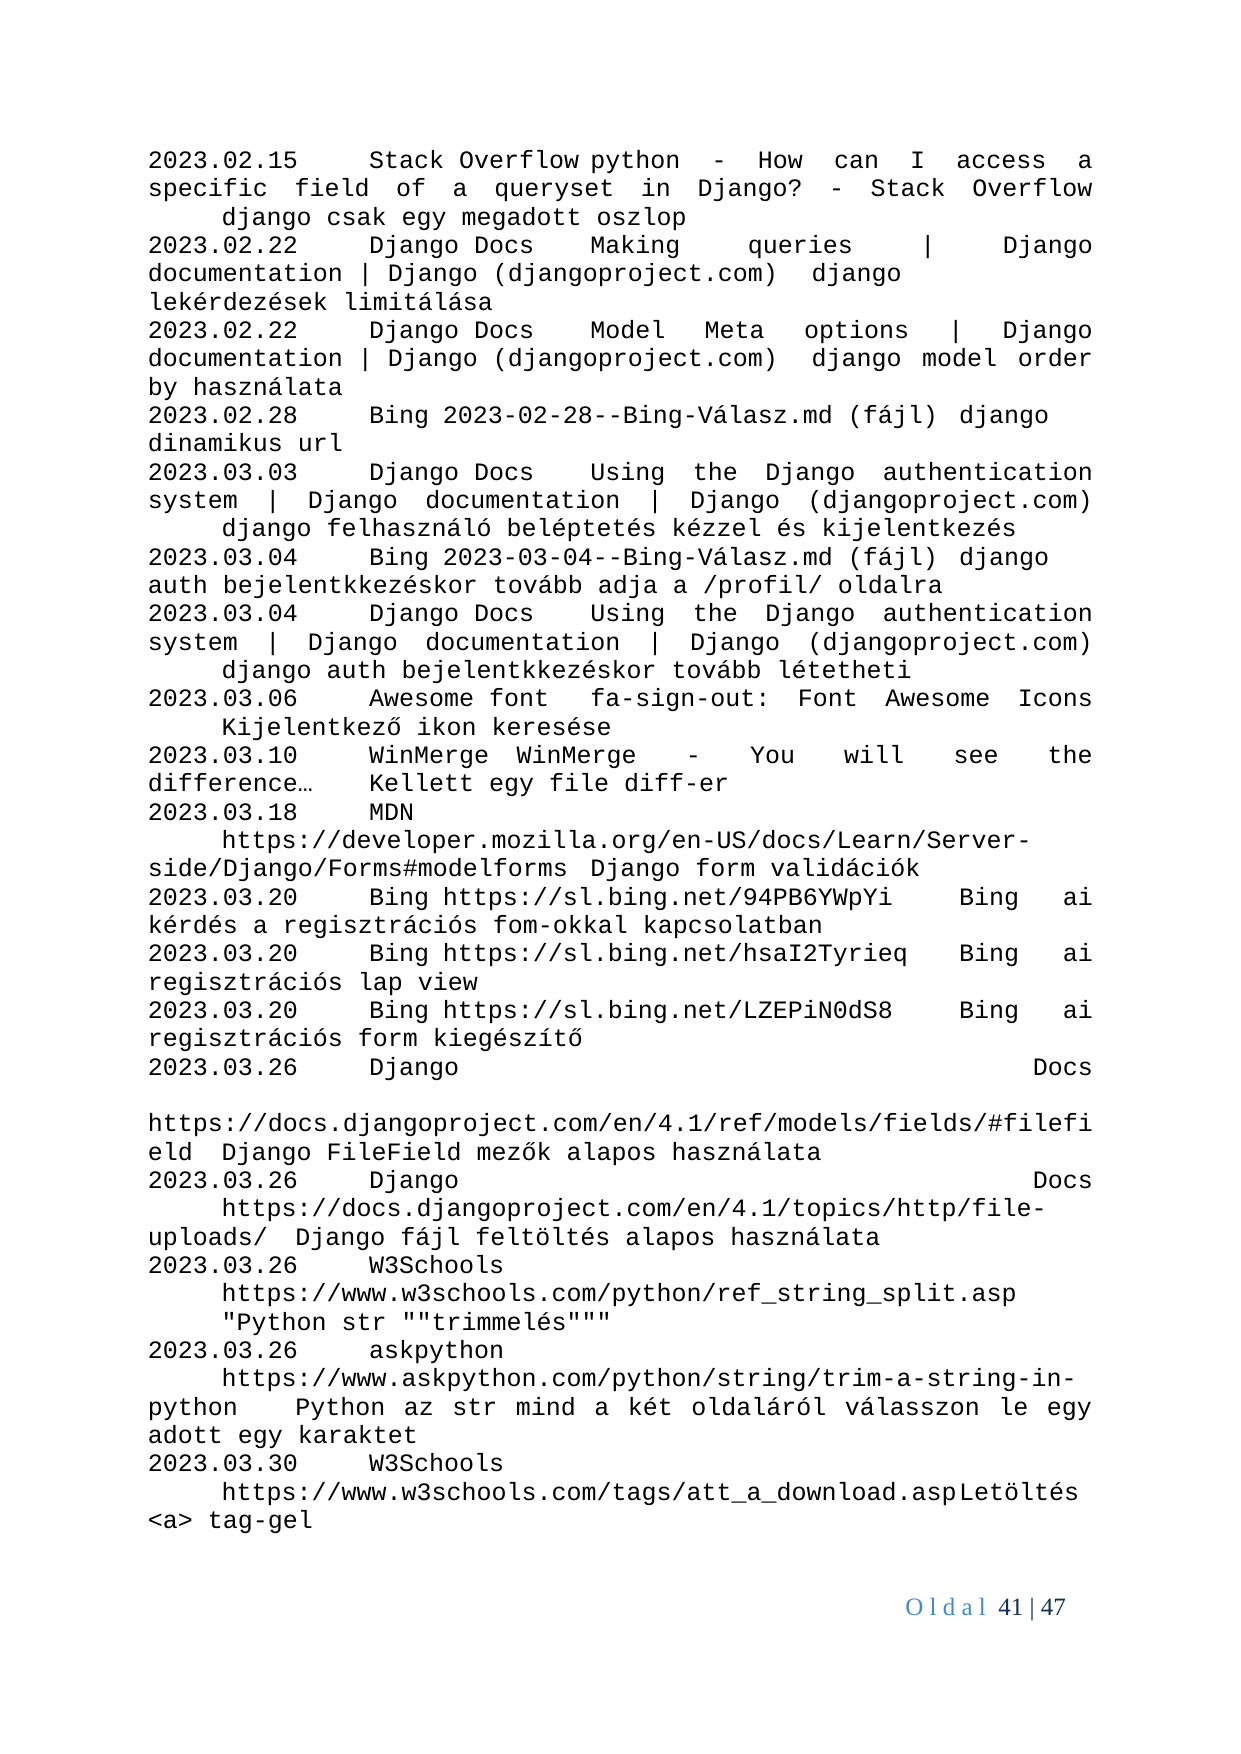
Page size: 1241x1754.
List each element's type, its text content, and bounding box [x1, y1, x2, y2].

text 2023.03.30 W3Schools https://www.w3schools.com/tags/att_a_download.asp Letöltés <a> tag-gel [148, 1451, 1093, 1536]
text 2023.03.06 Awesome font fa-sign-out: Font Awesome Icons Kijelentkező ikon keresése [148, 686, 1093, 743]
text 2023.02.22 Django Docs Model Meta options | Django documentation | Django (djangoproject.com) django model order by használata [148, 318, 1093, 403]
text 2023.03.10 WinMerge WinMerge - You will see the difference… Kellett egy file diff-er [148, 743, 1093, 799]
text 2023.03.20 Bing https://sl.bing.net/LZEPiN0dS8 Bing ai regisztrációs form kiegészítő [148, 998, 1093, 1054]
text 2023.03.26 W3Schools https://www.w3schools.com/python/ref_string_split.asp "Python str ""trimmelés""" [148, 1253, 1093, 1338]
text 2023.03.03 Django Docs Using the Django authentication system | Django documentation | Django (djangoproject.com) django felhasználó beléptetés kézzel és kijelentkezés [148, 459, 1093, 544]
text 2023.02.22 Django Docs Making queries | Django documentation | Django (djangoproject.com) django lekérdezések limitálása [148, 233, 1093, 318]
text 2023.03.04 Django Docs Using the Django authentication system | Django documentation | Django (djangoproject.com) django auth bejelentkkezéskor tovább létetheti [148, 601, 1093, 686]
text 2023.03.18 MDN https://developer.mozilla.org/en-US/docs/Learn/Server-side/Django/Forms#modelforms Django form validációk [148, 799, 1093, 884]
text 2023.03.20 Bing https://sl.bing.net/94PB6YWpYi Bing ai kérdés a regisztrációs fom-okkal kapcsolatban [148, 884, 1093, 941]
text 2023.03.04 Bing 2023-03-04--Bing-Válasz.md (fájl) django auth bejelentkkezéskor tovább adja a /profil/ oldalra [148, 544, 1093, 601]
text 2023.02.28 Bing 2023-02-28--Bing-Válasz.md (fájl) django dinamikus url [148, 403, 1093, 459]
text 2023.03.20 Bing https://sl.bing.net/hsaI2Tyrieq Bing ai regisztrációs lap view [148, 941, 1093, 998]
text 2023.03.26 Django Docs https://docs.djangoproject.com/en/4.1/topics/http/file-uploads/ Django fájl feltöltés alapos használata [148, 1168, 1093, 1253]
text 2023.02.15 Stack Overflow python - How can I access a specific field of a queryset in Django? - Stack Overflow django csak egy megadott oszlop [148, 148, 1093, 233]
text 2023.03.26 askpython https://www.askpython.com/python/string/trim-a-string-in-python Python az str mind a két oldaláról válasszon le egy adott egy karaktet [148, 1338, 1093, 1451]
text 2023.03.26 Django Docs https://docs.djangoproject.com/en/4.1/ref/models/fields/#filefield Django FileField mezők alapos használata [148, 1054, 1093, 1168]
